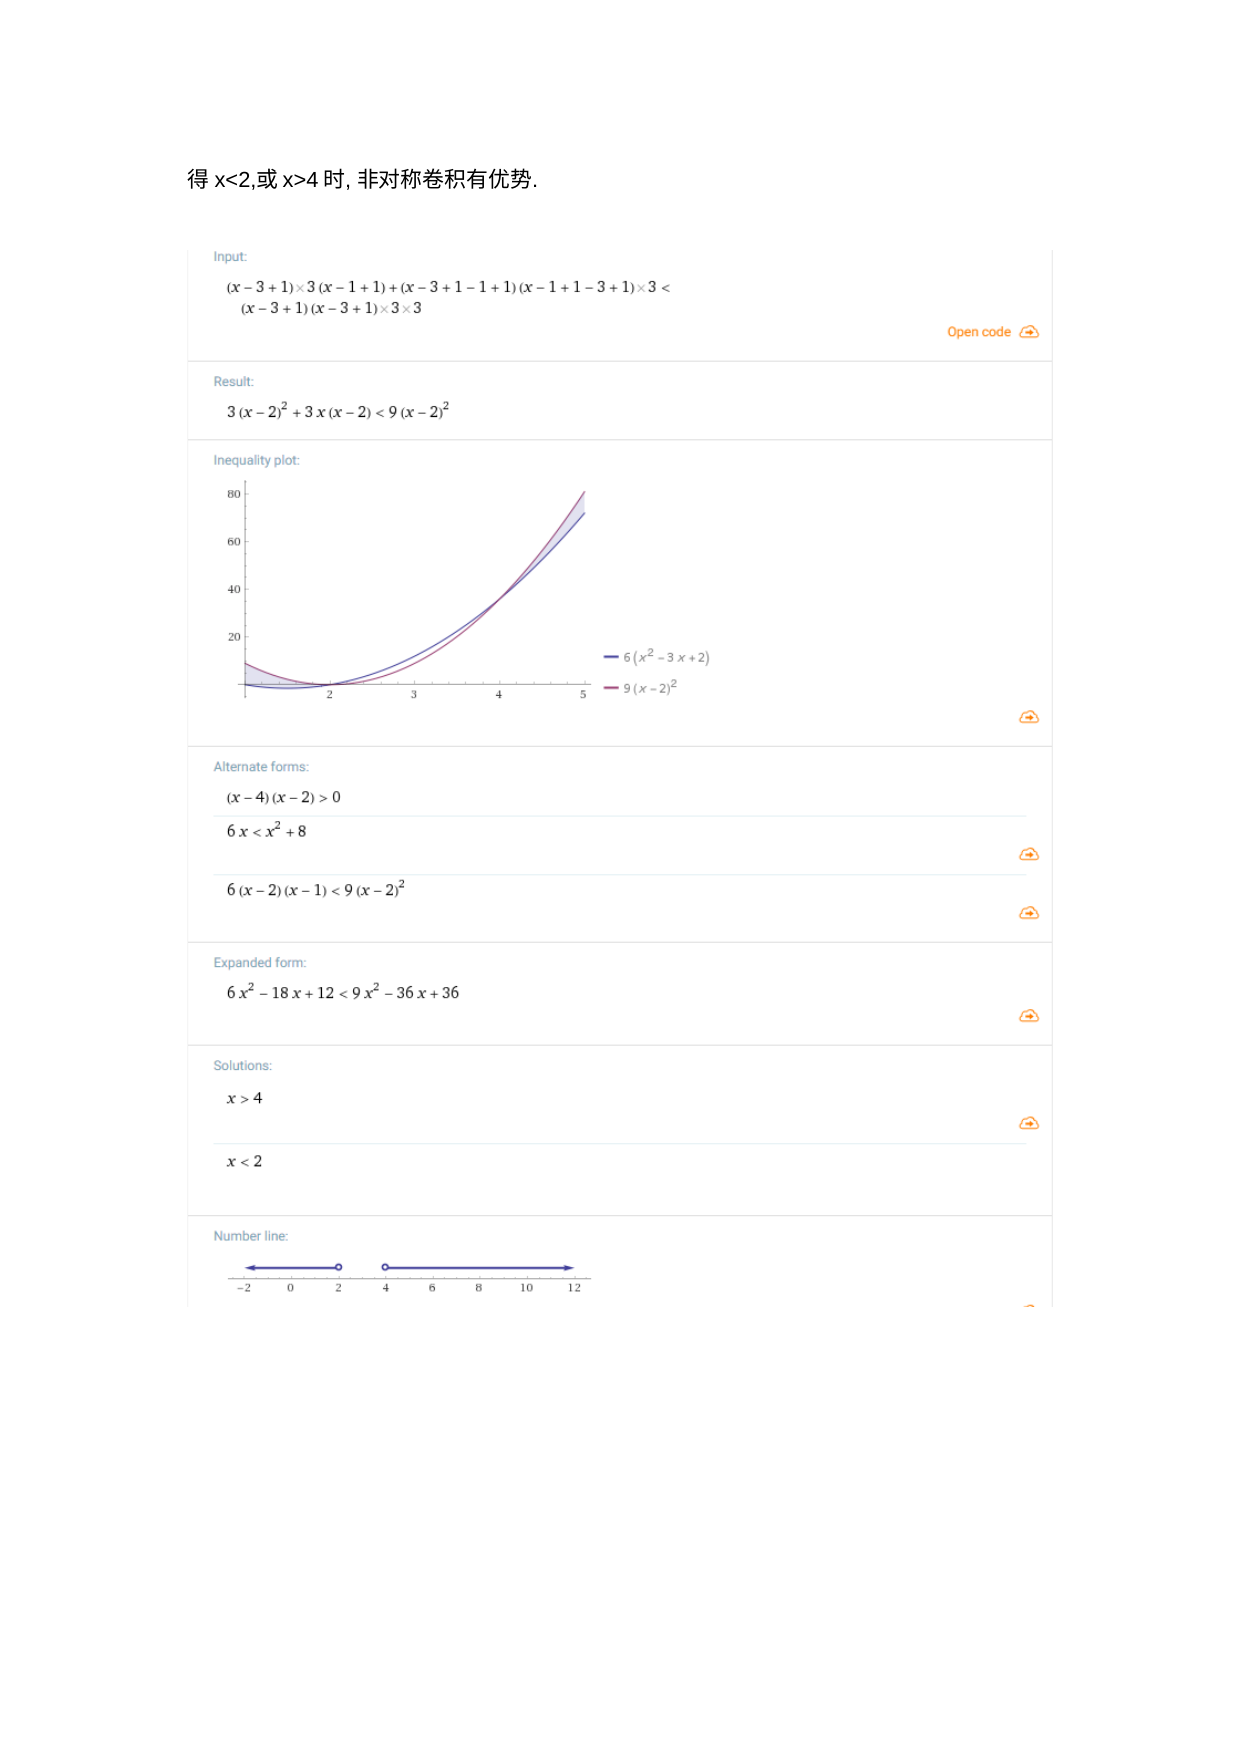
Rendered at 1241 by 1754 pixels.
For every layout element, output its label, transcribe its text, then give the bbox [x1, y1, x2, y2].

text 得 x<2,或x>4时, 非对称卷积有优势. [187, 162, 1053, 194]
picture [187, 250, 1053, 1307]
